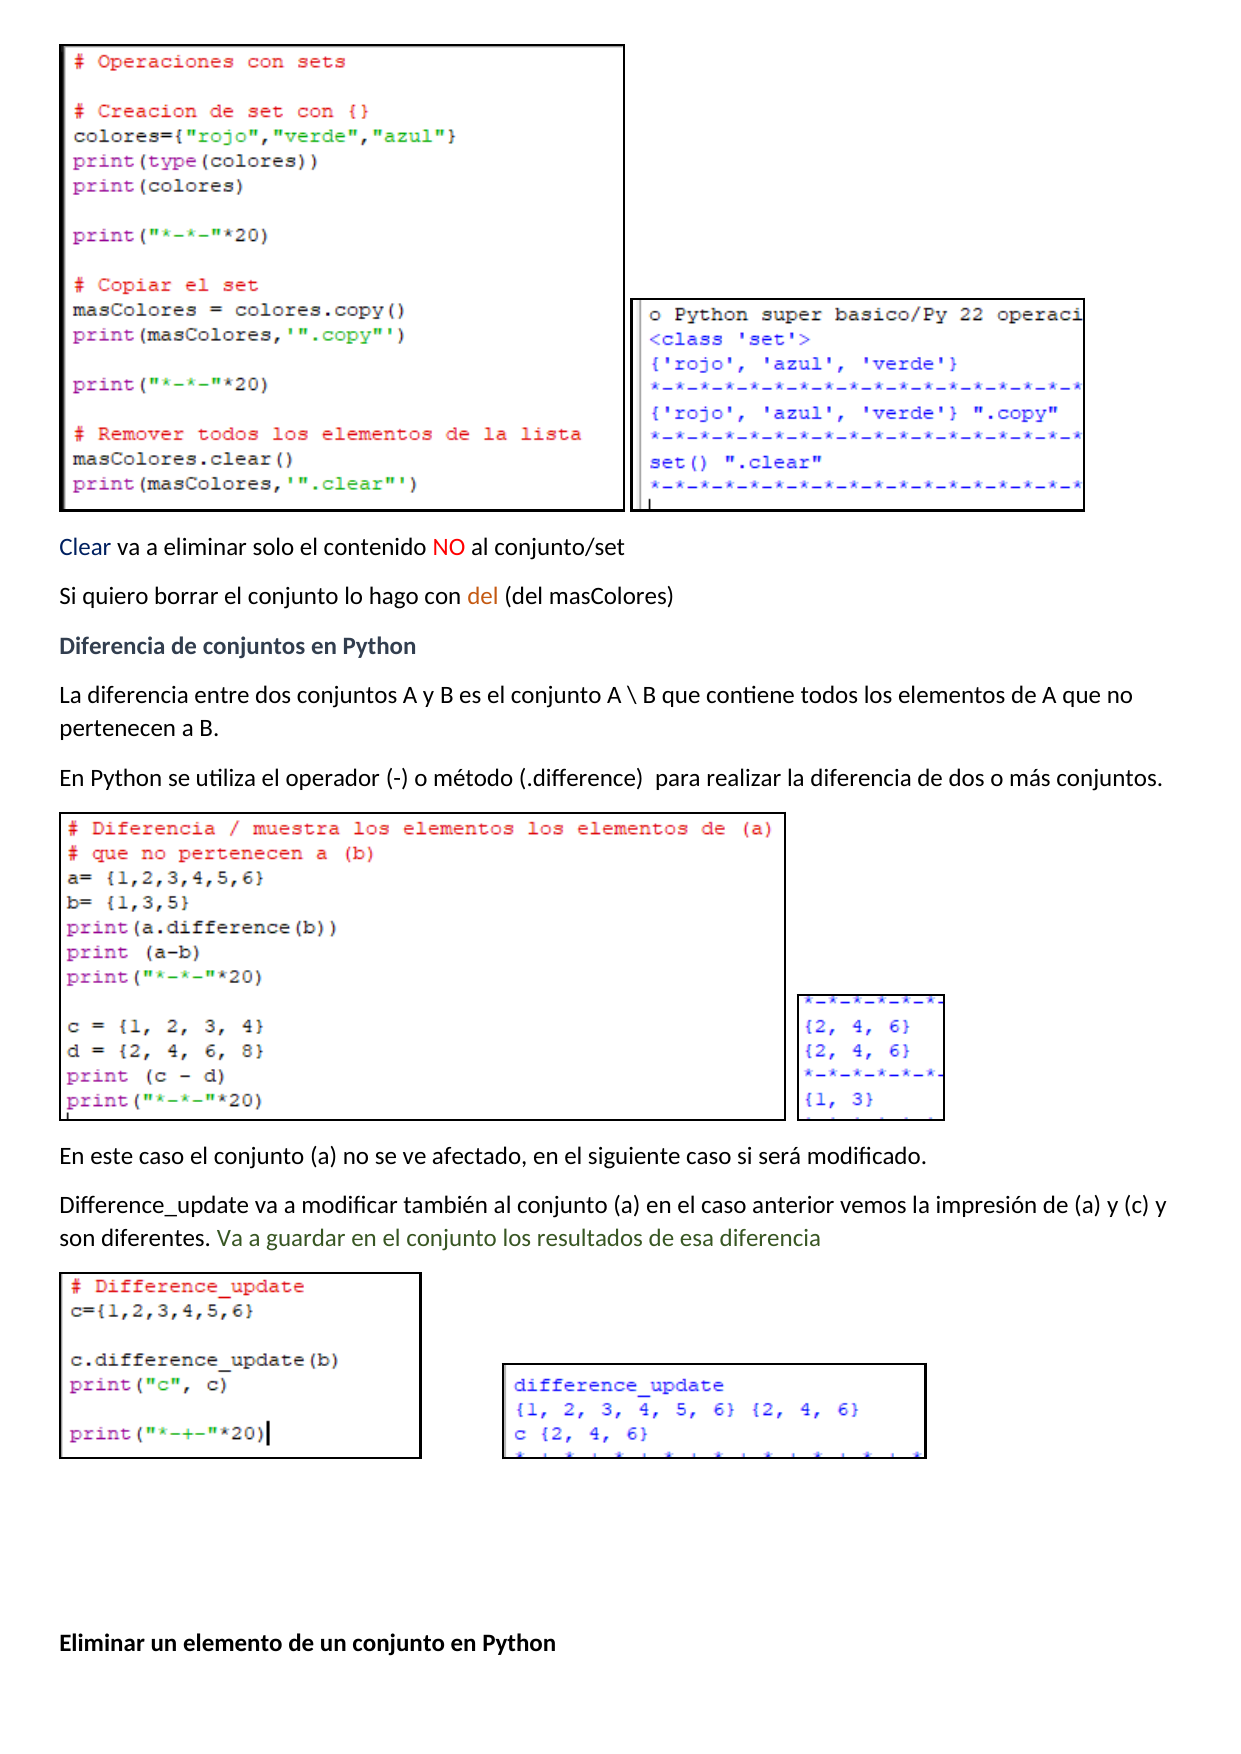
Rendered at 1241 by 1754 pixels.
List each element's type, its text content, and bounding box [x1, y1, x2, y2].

picture [61, 814, 784, 1119]
text Clear va a eliminar solo el contenido NO al conjunto/set [59, 531, 1181, 561]
picture [633, 300, 1083, 509]
text La diferencia entre dos conjuntos A y B es el conjunto A \ B que contiene todos los elementos de A que no pertenecen a B. [59, 679, 1181, 743]
picture [61, 46, 623, 509]
text Si quiero borrar el conjunto lo hago con del (del masColores) [59, 580, 1181, 611]
picture [504, 1365, 924, 1457]
text En Python se utiliza el operador (-) o método (.difference) para realizar la diferencia de dos o más conjuntos. [59, 762, 1181, 792]
text Diferencia de conjuntos en Python [59, 630, 1181, 660]
picture [799, 996, 943, 1119]
text Difference_update va a modificar también al conjunto (a) en el caso anterior vemos la impresión de (a) y (c) y son diferentes. Va a guardar en el conjunto los resultados de esa diferencia [59, 1189, 1181, 1253]
text Eliminar un elemento de un conjunto en Python [59, 1627, 1181, 1658]
picture [61, 1274, 419, 1457]
text En este caso el conjunto (a) no se ve afectado, en el siguiente caso si será modificado. [59, 1140, 1181, 1171]
